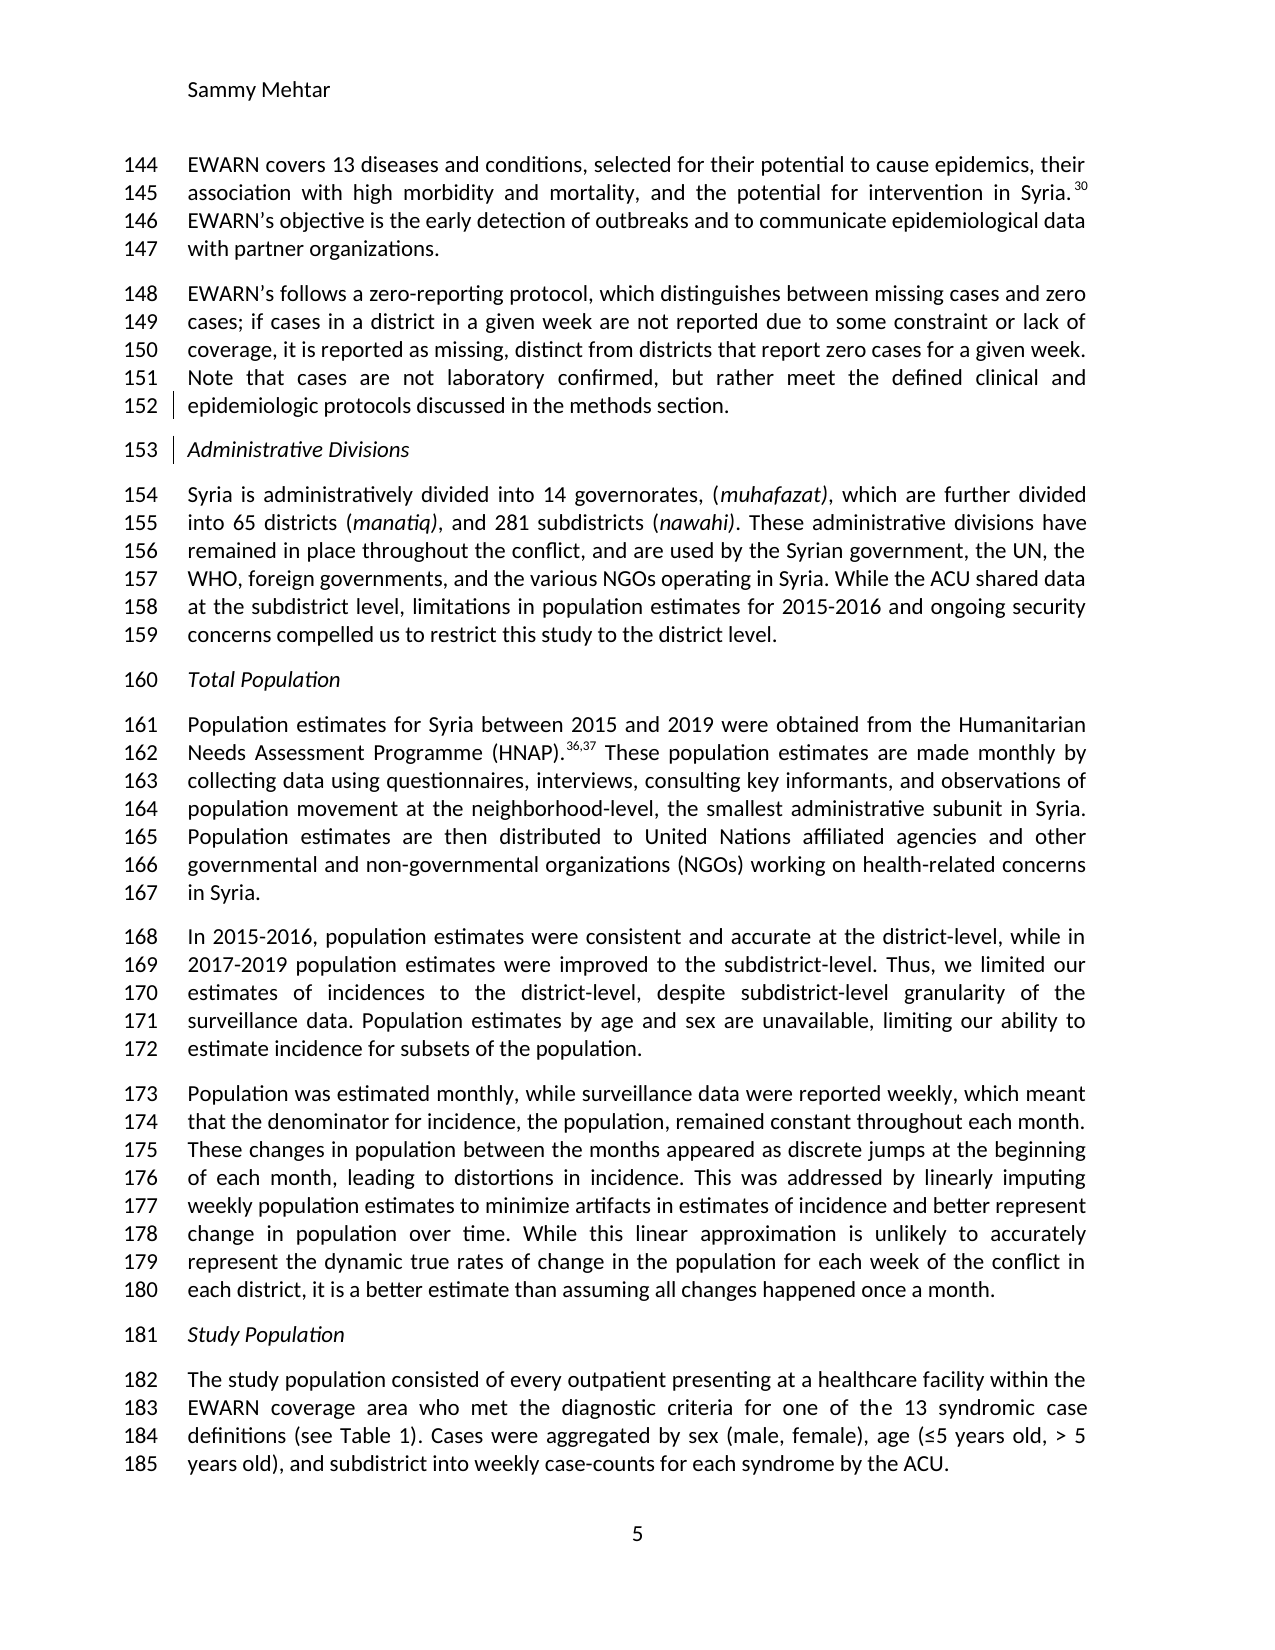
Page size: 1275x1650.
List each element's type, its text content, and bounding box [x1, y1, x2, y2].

text Syria is administratively divided into 14 governorates, (muhafazat), which are further divided into 65 districts (manatiq), and 281 subdistricts (nawahi). These administrative divisions have remained in place throughout the conflict, and are used by the Syrian government, the UN, the WHO, foreign governments, and the various NGOs operating in Syria. While the ACU shared data at the subdistrict level, limitations in population estimates for 2015-2016 and ongoing security concerns compelled us to restrict this study to the district level. [187, 480, 1087, 648]
text EWARN’s follows a zero-reporting protocol, which distinguishes between missing cases and zero cases; if cases in a district in a given week are not reported due to some constraint or lack of coverage, it is reported as missing, distinct from districts that report zero cases for a given week. Note that cases are not laboratory confirmed, but rather meet the defined clinical and epidemiologic protocols discussed in the methods section. [187, 279, 1087, 419]
text Population was estimated monthly, while surveillance data were reported weekly, which meant that the denominator for incidence, the population, remained constant throughout each month. These changes in population between the months appeared as discrete jumps at the beginning of each month, leading to distortions in incidence. This was addressed by linearly imputing weekly population estimates to minimize artifacts in estimates of incidence and better represent change in population over time. While this linear approximation is unlikely to accurately represent the dynamic true rates of change in the population for each week of the conflict in each district, it is a better estimate than assuming all changes happened once a month. [187, 1079, 1087, 1303]
text Total Population [187, 665, 1087, 693]
text EWARN covers 13 diseases and conditions, selected for their potential to cause epidemics, their association with high morbidity and mortality, and the potential for intervention in Syria.30 EWARN’s objective is the early detection of outbreaks and to communicate epidemiological data with partner organizations. [187, 150, 1087, 262]
text Administrative Divisions [187, 436, 1087, 463]
text The study population consisted of every outpatient presenting at a healthcare facility within the EWARN coverage area who met the diagnostic criteria for one of the 13 syndromic case definitions (see Table 1). Cases were aggregated by sex (male, female), age (≤5 years old, > 5 years old), and subdistrict into weekly case-counts for each syndrome by the ACU. [187, 1365, 1087, 1477]
text In 2015-2016, population estimates were consistent and accurate at the district-level, while in 2017-2019 population estimates were improved to the subdistrict-level. Thus, we limited our estimates of incidences to the district-level, despite subdistrict-level granularity of the surveillance data. Population estimates by age and sex are unavailable, limiting our ability to estimate incidence for subsets of the population. [187, 922, 1087, 1063]
text Population estimates for Syria between 2015 and 2019 were obtained from the Humanitarian Needs Assessment Programme (HNAP).36,37 These population estimates are made monthly by collecting data using questionnaires, interviews, consulting key informants, and observations of population movement at the neighborhood-level, the smallest administrative subunit in Syria. Population estimates are then distributed to United Nations affiliated agencies and other governmental and non-governmental organizations (NGOs) working on health-related concerns in Syria. [187, 710, 1087, 906]
text Study Population [187, 1320, 1087, 1348]
